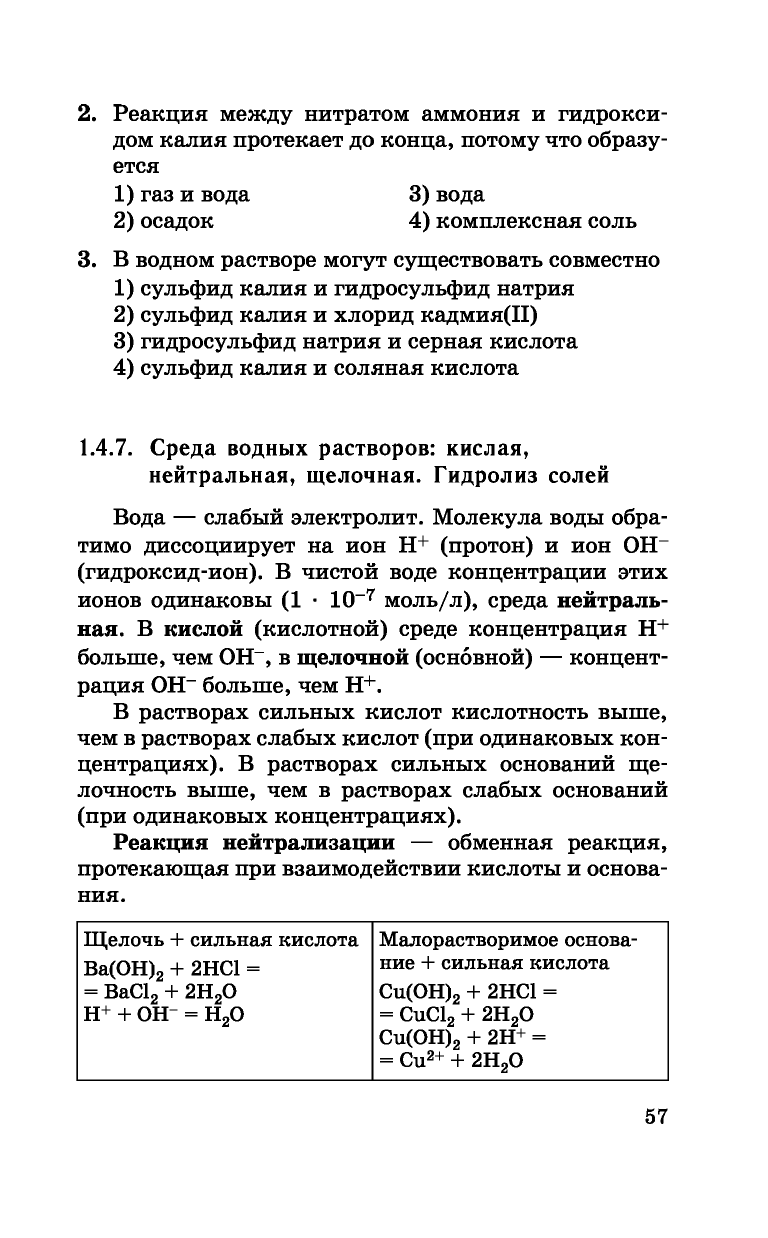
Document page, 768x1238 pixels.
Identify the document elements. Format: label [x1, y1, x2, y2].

picture [76, 104, 669, 1124]
